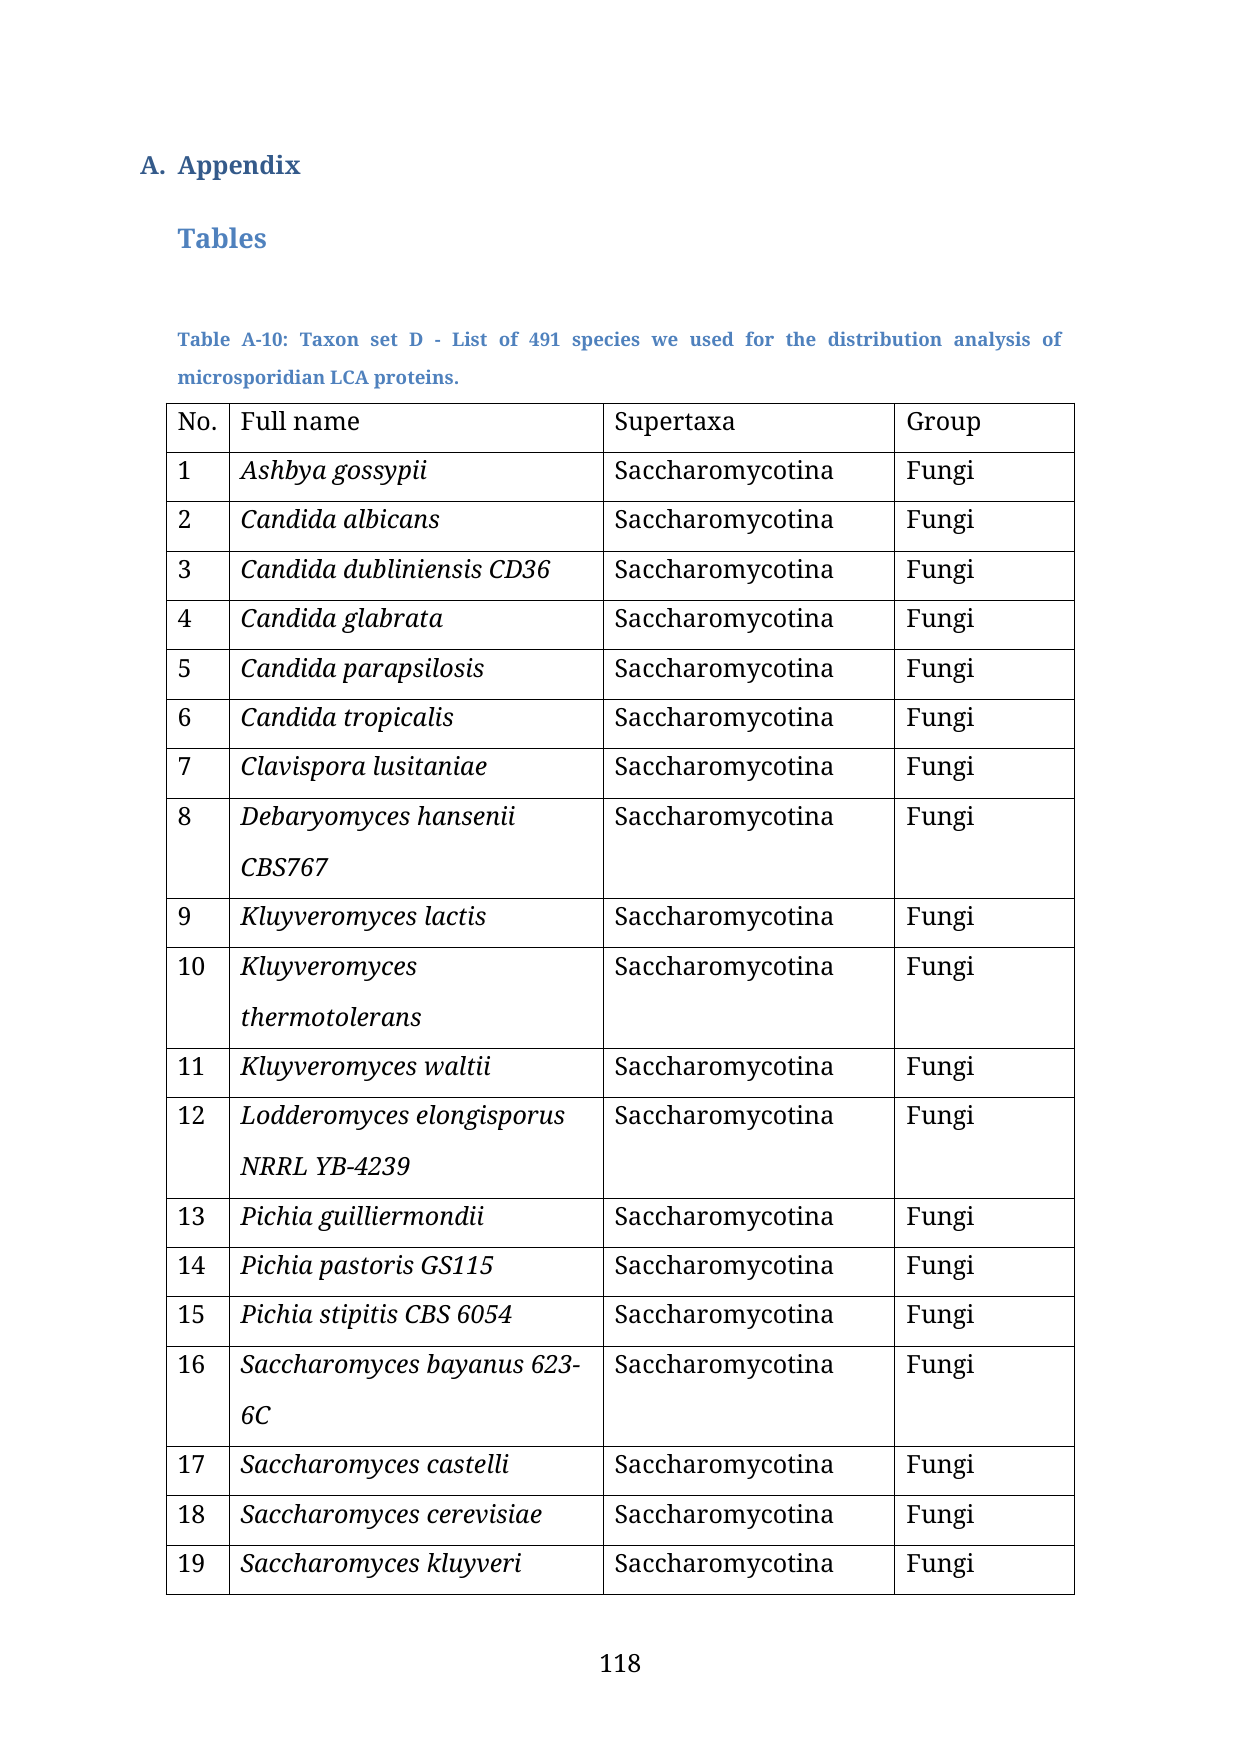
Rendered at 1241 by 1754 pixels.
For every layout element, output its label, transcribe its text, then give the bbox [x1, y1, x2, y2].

table_header Supertaxa [604, 404, 894, 452]
table_cell 9 [167, 899, 229, 947]
table_cell Candida glabrata [230, 601, 603, 649]
table_cell Kluyveromyces thermotolerans [230, 948, 603, 1048]
table_cell Saccharomycotina [604, 1098, 894, 1197]
table_cell Pichia stipitis CBS 6054 [230, 1297, 603, 1346]
table_cell Fungi [895, 749, 1074, 797]
table_cell Kluyveromyces lactis [230, 899, 603, 947]
table_cell Fungi [895, 948, 1074, 1048]
table_cell Fungi [895, 552, 1074, 600]
table_cell Saccharomycotina [604, 1496, 894, 1545]
table_cell Fungi [895, 899, 1074, 947]
table_cell Saccharomycotina [604, 749, 894, 797]
table_cell 17 [167, 1447, 229, 1495]
table_cell Saccharomyces cerevisiae [230, 1496, 603, 1545]
table_cell Saccharomycotina [604, 700, 894, 748]
table_cell Fungi [895, 650, 1074, 699]
table_cell 10 [167, 948, 229, 1048]
table_cell 6 [167, 700, 229, 748]
table_cell Fungi [895, 799, 1074, 898]
table_cell Fungi [895, 1199, 1074, 1247]
table_header Group [895, 404, 1074, 452]
table_cell Ashbya gossypii [230, 453, 603, 501]
table_cell 16 [167, 1347, 229, 1446]
table_cell 7 [167, 749, 229, 797]
table_cell Candida albicans [230, 502, 603, 551]
table_cell Saccharomycotina [604, 453, 894, 501]
table_cell 2 [167, 502, 229, 551]
table_cell Fungi [895, 1546, 1074, 1594]
table_cell Clavispora lusitaniae [230, 749, 603, 797]
table_cell 18 [167, 1496, 229, 1545]
table_cell 3 [167, 552, 229, 600]
table_cell Saccharomycotina [604, 899, 894, 947]
table_cell Saccharomyces bayanus 623-6C [230, 1347, 603, 1446]
table_cell Saccharomycotina [604, 601, 894, 649]
table_cell Fungi [895, 1098, 1074, 1197]
table_cell Debaryomyces hansenii CBS767 [230, 799, 603, 898]
table_cell Saccharomyces castelli [230, 1447, 603, 1495]
table_cell 14 [167, 1248, 229, 1296]
table_cell Candida tropicalis [230, 700, 603, 748]
table_cell Saccharomycotina [604, 1546, 894, 1594]
table_cell Fungi [895, 1347, 1074, 1446]
table_cell Saccharomycotina [604, 1447, 894, 1495]
table_cell Candida dubliniensis CD36 [230, 552, 603, 600]
table_cell Fungi [895, 1297, 1074, 1346]
table_cell Saccharomycotina [604, 948, 894, 1048]
table_cell 12 [167, 1098, 229, 1197]
table_cell 5 [167, 650, 229, 699]
table_cell Kluyveromyces waltii [230, 1049, 603, 1097]
table_cell Fungi [895, 700, 1074, 748]
table_cell 13 [167, 1199, 229, 1247]
table_header Full name [230, 404, 603, 452]
subtitle Tables [177, 219, 1063, 256]
table_cell Saccharomycotina [604, 799, 894, 898]
table_cell Saccharomycotina [604, 1297, 894, 1346]
table_cell 4 [167, 601, 229, 649]
table_cell Saccharomycotina [604, 1199, 894, 1247]
table_cell Saccharomycotina [604, 1049, 894, 1097]
table_cell Fungi [895, 453, 1074, 501]
table_cell Fungi [895, 601, 1074, 649]
table_header No. [167, 404, 229, 452]
table_cell 8 [167, 799, 229, 898]
table_cell 19 [167, 1546, 229, 1594]
table_cell 11 [167, 1049, 229, 1097]
table_cell Lodderomyces elongisporus NRRL YB-4239 [230, 1098, 603, 1197]
table_cell Saccharomycotina [604, 650, 894, 699]
table_cell Fungi [895, 1496, 1074, 1545]
table_cell Pichia pastoris GS115 [230, 1248, 603, 1296]
table_cell Saccharomycotina [604, 1347, 894, 1446]
table_cell Saccharomycotina [604, 502, 894, 551]
table_cell 1 [167, 453, 229, 501]
table_cell Fungi [895, 1049, 1074, 1097]
table_cell Saccharomycotina [604, 552, 894, 600]
subtitle Appendix [140, 148, 1063, 182]
table_cell Pichia guilliermondii [230, 1199, 603, 1247]
table_cell Saccharomyces kluyveri [230, 1546, 603, 1594]
table_cell 15 [167, 1297, 229, 1346]
table_cell Saccharomycotina [604, 1248, 894, 1296]
table_cell Fungi [895, 502, 1074, 551]
table_cell Fungi [895, 1447, 1074, 1495]
table_cell Fungi [895, 1248, 1074, 1296]
table_cell Candida parapsilosis [230, 650, 603, 699]
